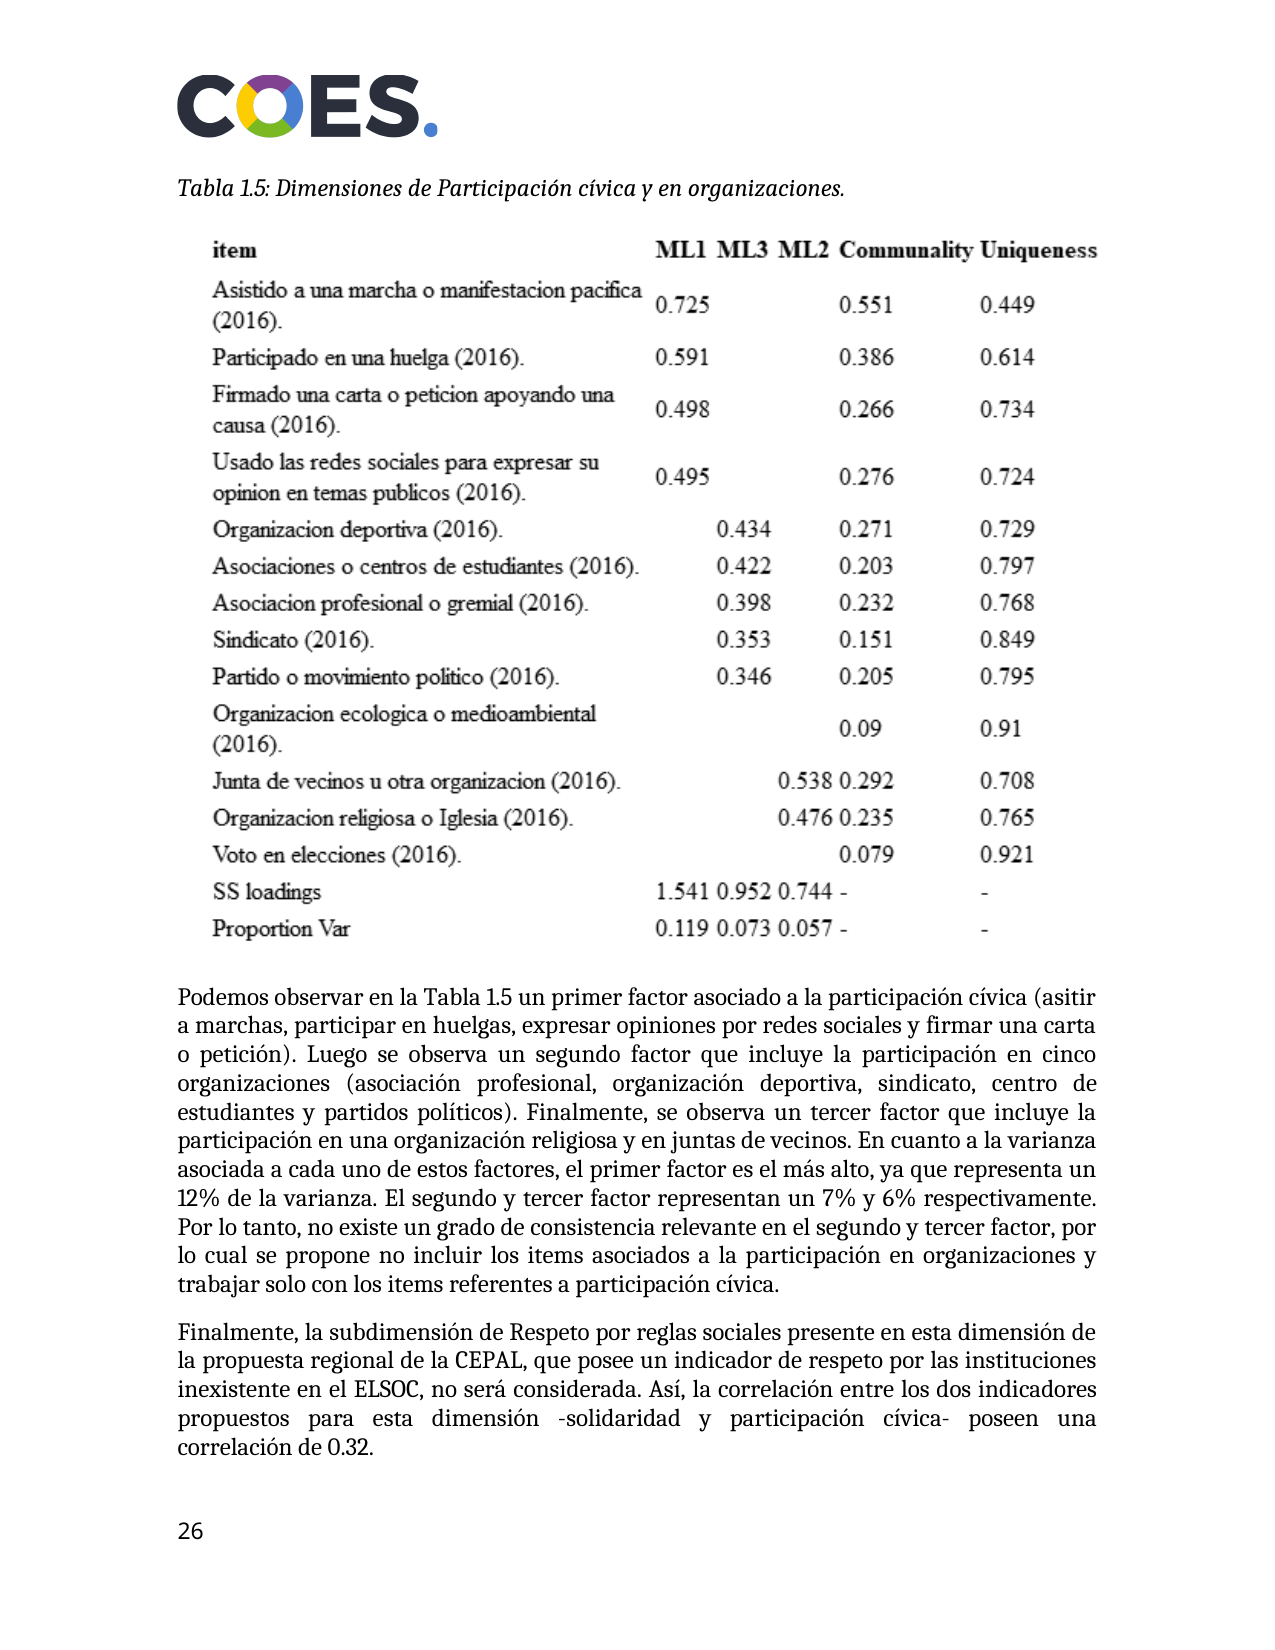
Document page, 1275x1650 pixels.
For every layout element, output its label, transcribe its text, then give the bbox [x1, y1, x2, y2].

text Podemos observar en la Tabla 1.5 un primer factor asociado a la participación cívica (asitir a marchas, participar en huelgas, expresar opiniones por redes sociales y firmar una carta o petición). Luego se observa un segundo factor que incluye la participación en cinco organizaciones (asociación profesional, organización deportiva, sindicato, centro de estudiantes y partidos políticos). Finalmente, se observa un tercer factor que incluye la participación en una organización religiosa y en juntas de vecinos. En cuanto a la varianza asociada a cada uno de estos factores, el primer factor es el más alto, ya que representa un 12% de la varianza. El segundo y tercer factor representan un 7% y 6% respectivamente. Por lo tanto, no existe un grado de consistencia relevante en el segundo y tercer factor, por lo cual se propone no incluir los items asociados a la participación en organizaciones y trabajar solo con los items referentes a participación cívica. [177, 983, 1098, 1299]
text Tabla 1.5: Dimensiones de Participación cívica y en organizaciones. [177, 174, 1098, 203]
picture [196, 219, 1115, 961]
text Finalmente, la subdimensión de Respeto por reglas sociales presente en esta dimensión de la propuesta regional de la CEPAL, que posee un indicador de respeto por las instituciones inexistente en el ELSOC, no será considerada. Así, la correlación entre los dos indicadores propuestos para esta dimensión -solidaridad y participación cívica- poseen una correlación de 0.32. [177, 1318, 1098, 1461]
picture [177, 75, 438, 146]
table_header [166, 215, 1275, 964]
